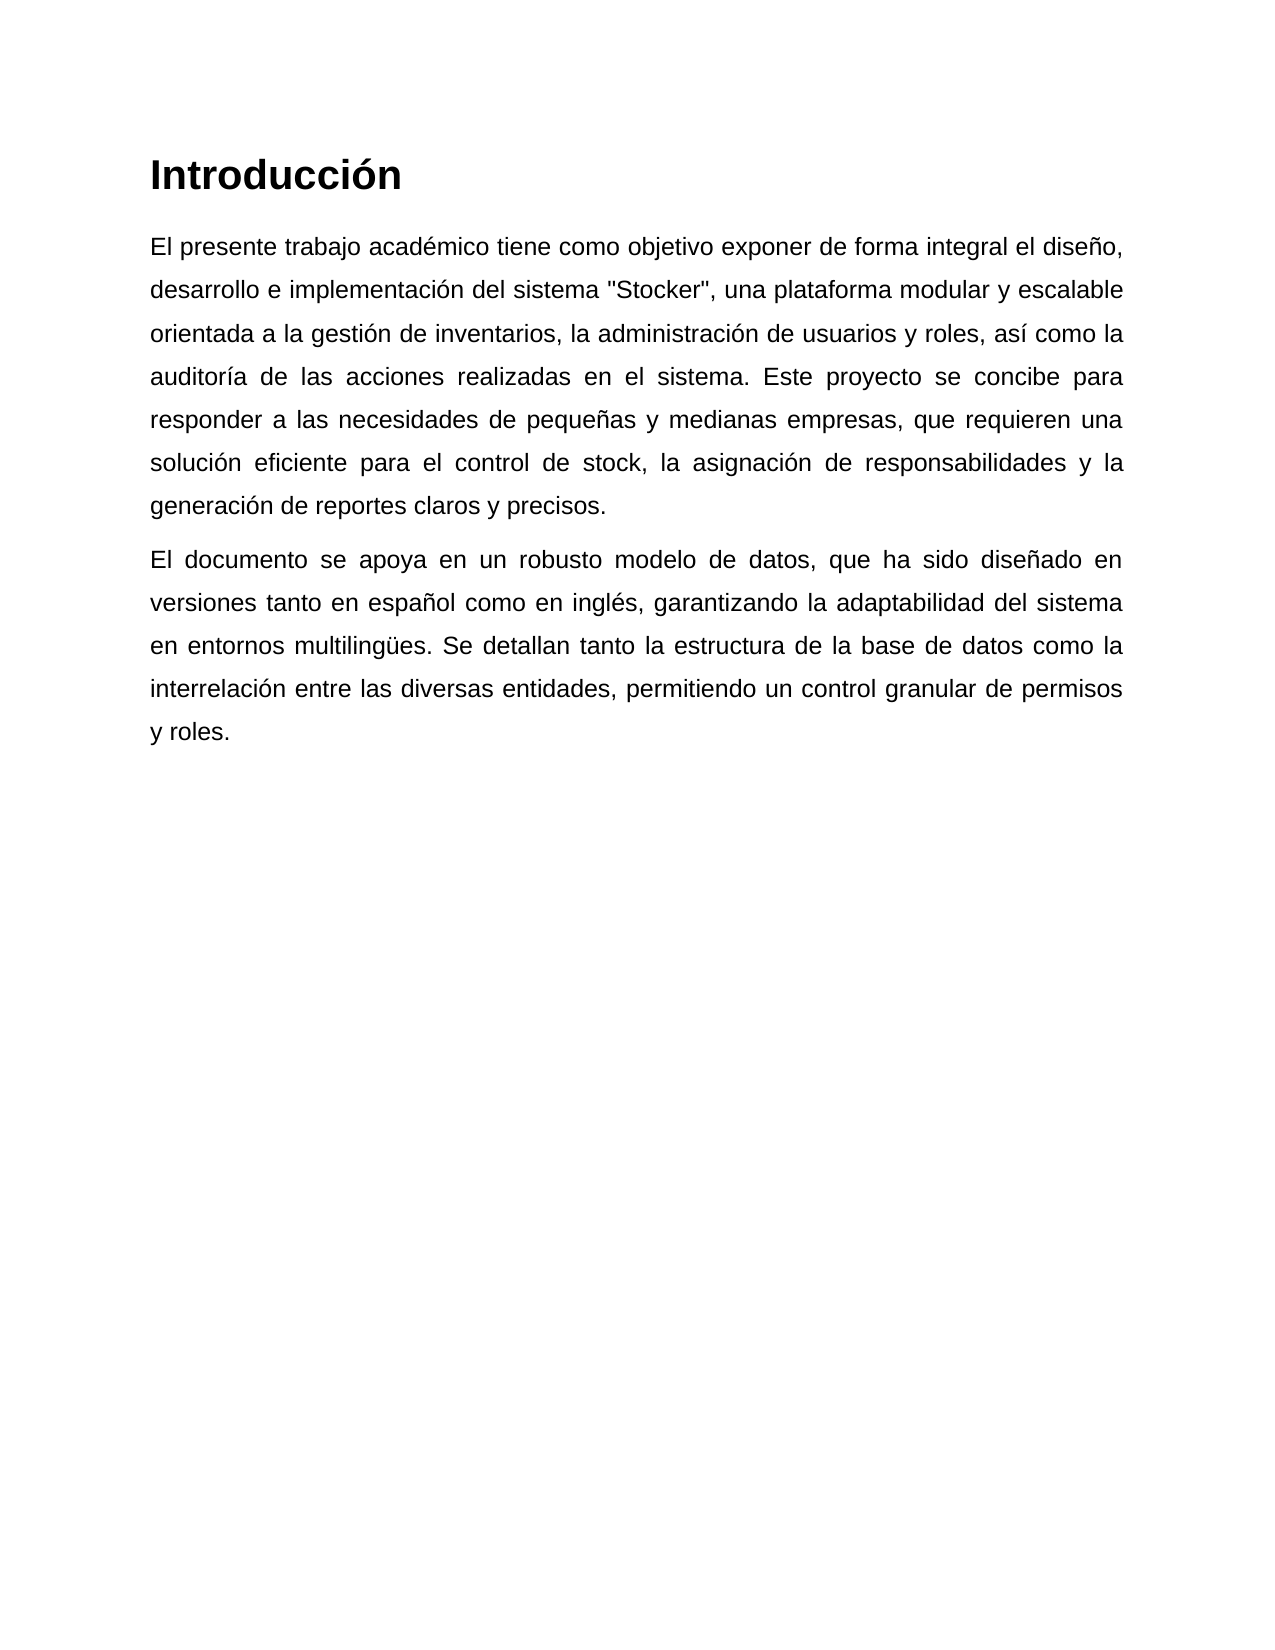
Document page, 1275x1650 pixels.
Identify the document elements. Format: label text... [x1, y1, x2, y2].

subtitle Introducción [150, 150, 1125, 198]
text El presente trabajo académico tiene como objetivo exponer de forma integral el diseño, desarrollo e implementación del sistema "Stocker", una plataforma modular y escalable orientada a la gestión de inventarios, la administración de usuarios y roles, así como la auditoría de las acciones realizadas en el sistema. Este proyecto se concibe para responder a las necesidades de pequeñas y medianas empresas, que requieren una solución eficiente para el control de stock, la asignación de responsabilidades y la generación de reportes claros y precisos. [150, 232, 1125, 520]
text El documento se apoya en un robusto modelo de datos, que ha sido diseñado en versiones tanto en español como en inglés, garantizando la adaptabilidad del sistema en entornos multilingües. Se detallan tanto la estructura de la base de datos como la interrelación entre las diversas entidades, permitiendo un control granular de permisos y roles. [150, 544, 1125, 746]
